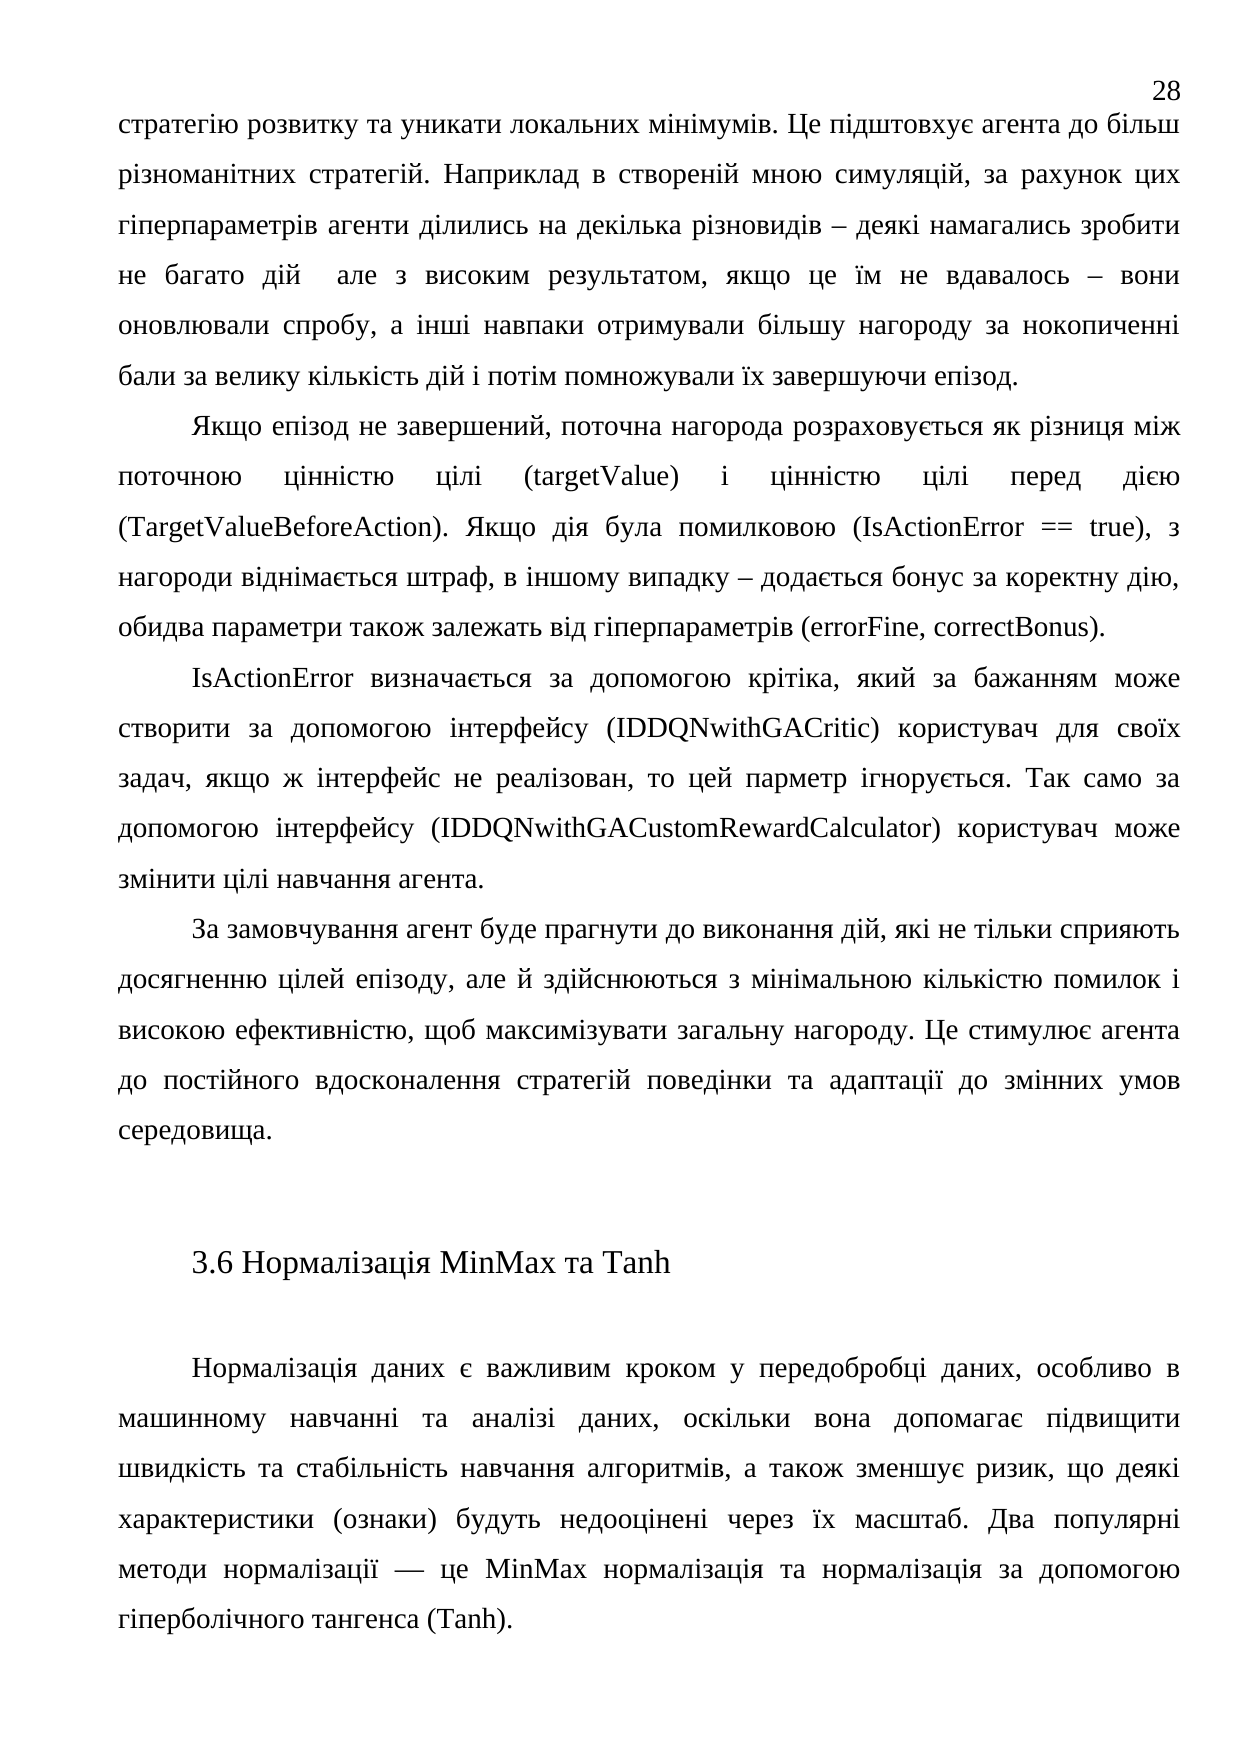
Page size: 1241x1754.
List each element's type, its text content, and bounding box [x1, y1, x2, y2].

text Якщо епізод не завершений, поточна нагорода розраховується як різниця між поточною цінністю цілі (targetValue) і цінністю цілі перед дією (TargetValueBeforeAction). Якщо дія була помилковою (IsActionError == true), з нагороди віднімається штраф, в іншому випадку – додається бонус за коректну дію, обидва параметри також залежать від гіперпараметрів (errorFine, correctBonus). [118, 408, 1181, 643]
text Нормалізація даних є важливим кроком у передобробці даних, особливо в машинному навчанні та аналізі даних, оскільки вона допомагає підвищити швидкість та стабільність навчання алгоритмів, а також зменшує ризик, що деякі характеристики (ознаки) будуть недооцінені через їх масштаб. Два популярні методи нормалізації — це MinMax нормалізація та нормалізація за допомогою гіперболічного тангенса (Tanh). [118, 1350, 1181, 1635]
subtitle Нормалізація MinMax та Tanh [191, 1242, 1194, 1280]
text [118, 106, 1181, 391]
text IsActionError визначається за допомогою крітіка, який за бажанням може створити за допомогою інтерфейсу (IDDQNwithGACritic) користувач для своїх задач, якщо ж інтерфейс не реалізован, то цей парметр ігнорується. Так само за допомогою інтерфейсу (IDDQNwithGACustomRewardCalculator) користувач може змінити цілі навчання агента. [118, 660, 1181, 894]
text За замовчування агент буде прагнути до виконання дій, які не тільки сприяють досягненню цілей епізоду, але й здійснюються з мінімальною кількістю помилок і високою ефективністю, щоб максимізувати загальну нагороду. Це стимулює агента до постійного вдосконалення стратегій поведінки та адаптації до змінних умов середовища. [118, 911, 1181, 1146]
